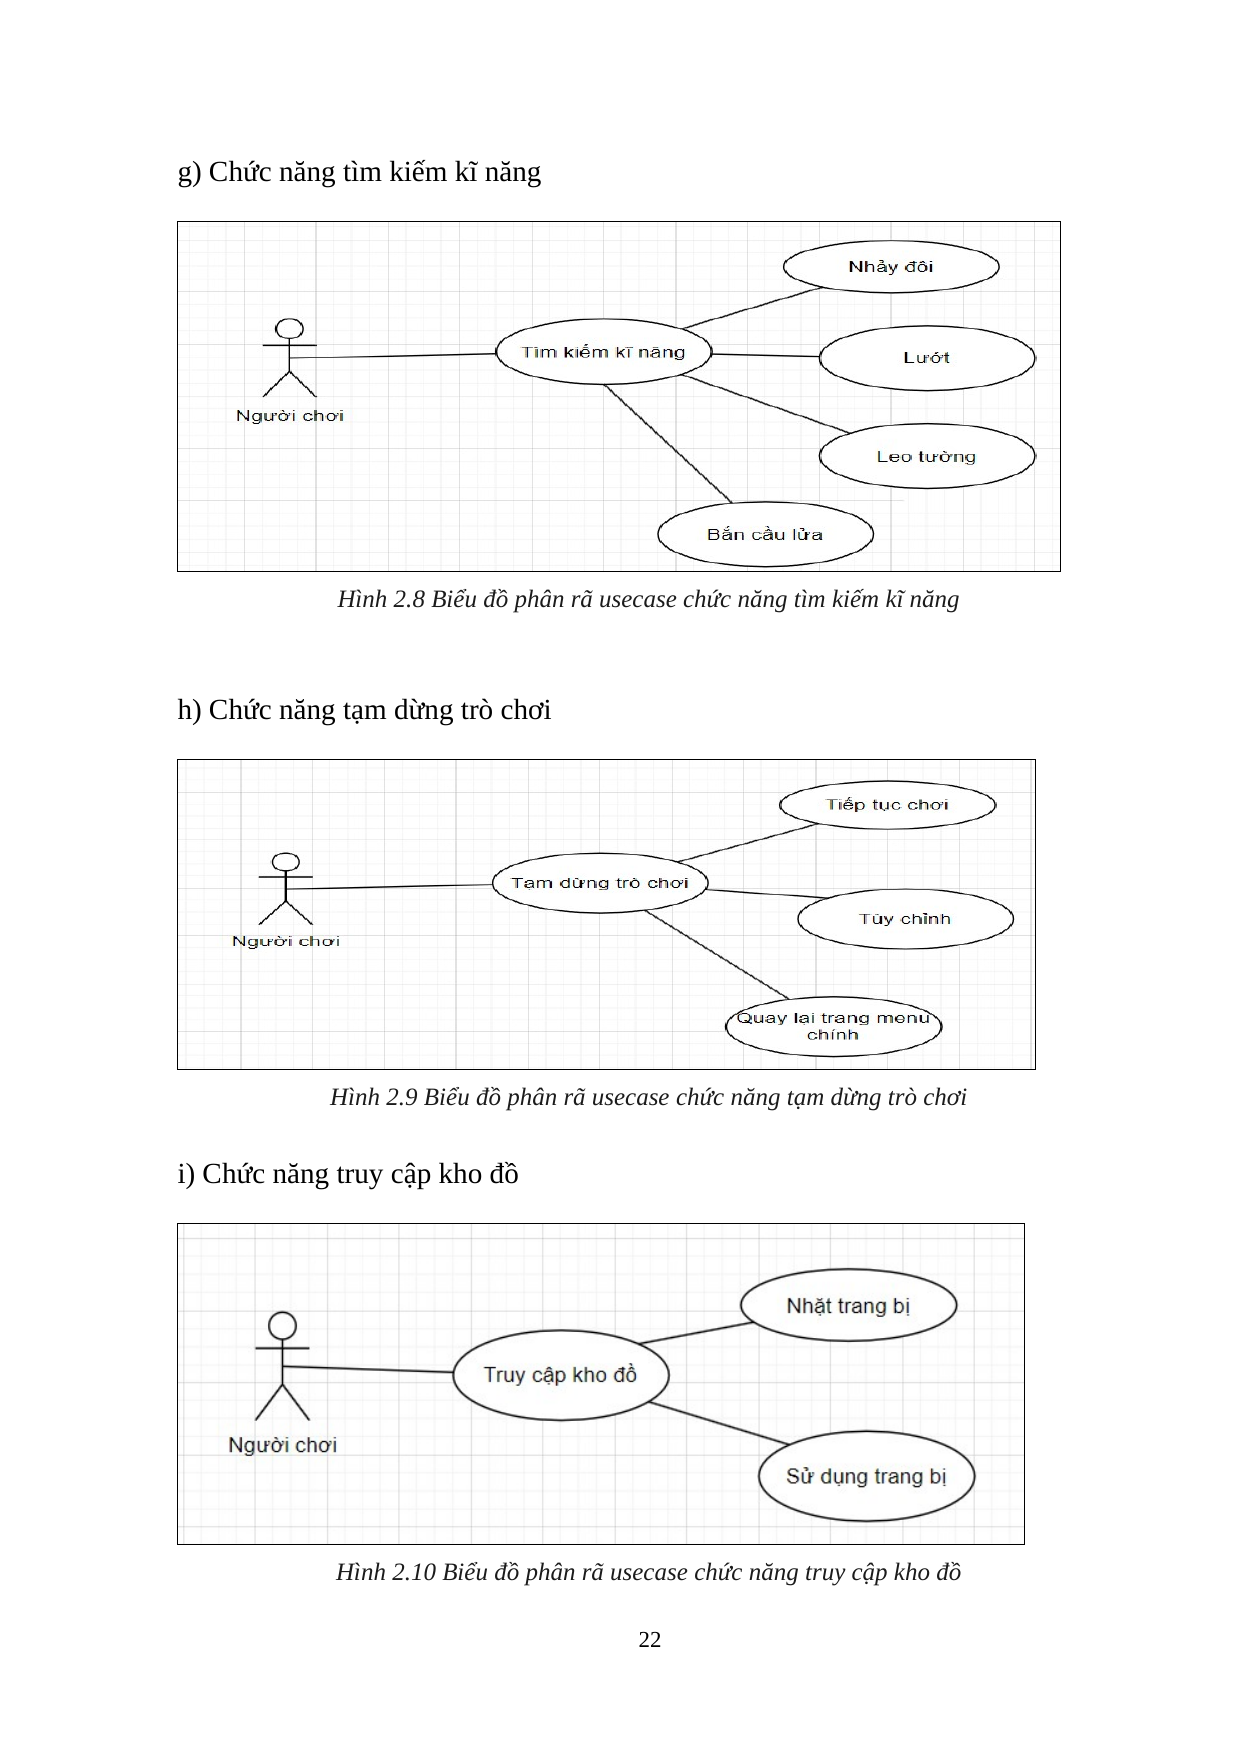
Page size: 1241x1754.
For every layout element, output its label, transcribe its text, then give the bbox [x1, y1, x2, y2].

text g) Chức năng tìm kiếm kĩ năng [177, 154, 1122, 188]
picture [178, 222, 1060, 571]
text Hình 2.9 Biểu đồ phân rã usecase chức năng tạm dừng trò chơi [177, 1082, 1122, 1111]
text h) Chức năng tạm dừng trò chơi [177, 692, 1122, 726]
text Hình 2.10 Biểu đồ phân rã usecase chức năng truy cập kho đồ [177, 1557, 1122, 1586]
text i) Chức năng truy cập kho đồ [177, 1157, 1122, 1190]
picture [178, 1224, 1024, 1544]
picture [178, 760, 1035, 1069]
text Hình 2.8 Biểu đồ phân rã usecase chức năng tìm kiếm kĩ năng [177, 584, 1122, 612]
